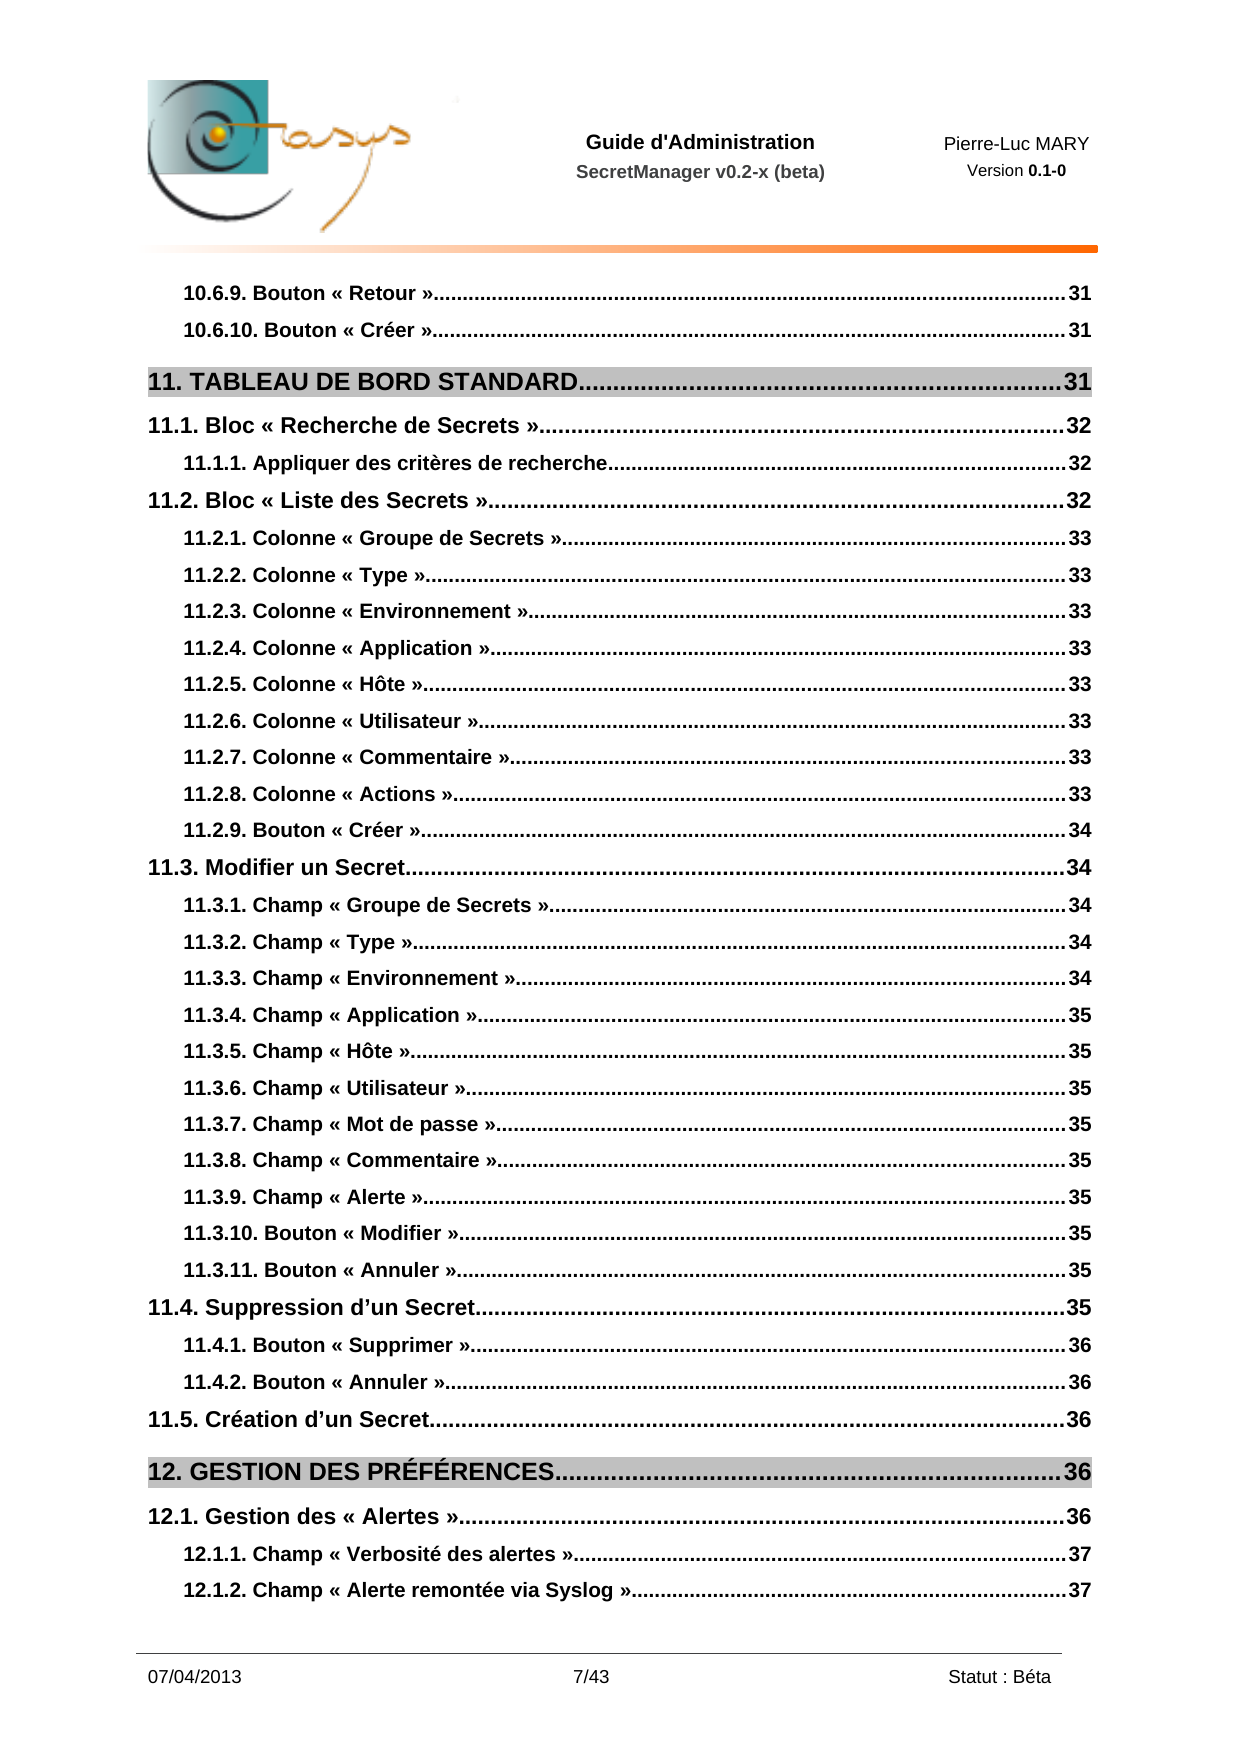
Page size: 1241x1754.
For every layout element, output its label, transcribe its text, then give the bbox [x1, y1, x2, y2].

text 11.3.3. Champ « Environnement » 34 [183, 966, 1092, 990]
text 12. Gestion des préférences 36 [148, 1457, 1092, 1488]
text 12.1.2. Champ « Alerte remontée via Syslog » 37 [183, 1578, 1092, 1602]
text 11.4.2. Bouton « Annuler » 36 [183, 1369, 1092, 1393]
text 11.3.8. Champ « Commentaire » 35 [183, 1148, 1092, 1172]
text 11.3.7. Champ « Mot de passe » 35 [183, 1112, 1092, 1136]
text 10.6.9. Bouton « Retour » 31 [183, 281, 1092, 305]
text 11.4. Suppression d’un Secret 35 [148, 1294, 1092, 1321]
text 11.3.1. Champ « Groupe de Secrets » 34 [183, 893, 1092, 917]
text 11. Tableau de bord standard 31 [148, 367, 1092, 397]
text 12.1.1. Champ « Verbosité des alertes » 37 [183, 1542, 1092, 1566]
text 11.2.3. Colonne « Environnement » 33 [183, 599, 1092, 623]
text 11.2.5. Colonne « Hôte » 33 [183, 672, 1092, 696]
text 11.3. Modifier un Secret 34 [148, 854, 1092, 881]
text 11.2.1. Colonne « Groupe de Secrets » 33 [183, 526, 1092, 550]
text 11.2.9. Bouton « Créer » 34 [183, 818, 1092, 842]
picture [147, 80, 461, 233]
text 11.3.6. Champ « Utilisateur » 35 [183, 1075, 1092, 1099]
text 11.5. Création d’un Secret 36 [148, 1406, 1092, 1432]
text 11.1.1. Appliquer des critères de recherche 32 [183, 451, 1092, 475]
text 11.1. Bloc « Recherche de Secrets » 32 [148, 412, 1092, 438]
text 11.3.5. Champ « Hôte » 35 [183, 1039, 1092, 1063]
text 12.1. Gestion des « Alertes » 36 [148, 1503, 1092, 1529]
text 11.3.2. Champ « Type » 34 [183, 929, 1092, 953]
text 11.2.6. Colonne « Utilisateur » 33 [183, 708, 1092, 732]
text 11.2.2. Colonne « Type » 33 [183, 563, 1092, 587]
text 11.3.10. Bouton « Modifier » 35 [183, 1221, 1092, 1245]
text 11.3.9. Champ « Alerte » 35 [183, 1185, 1092, 1209]
text 10.6.10. Bouton « Créer » 31 [183, 318, 1092, 342]
text 11.3.4. Champ « Application » 35 [183, 1002, 1092, 1026]
text 11.2.7. Colonne « Commentaire » 33 [183, 745, 1092, 769]
text 11.4.1. Bouton « Supprimer » 36 [183, 1333, 1092, 1357]
text 11.2.8. Colonne « Actions » 33 [183, 781, 1092, 805]
text 11.2.4. Colonne « Application » 33 [183, 636, 1092, 659]
text 11.2. Bloc « Liste des Secrets » 32 [148, 487, 1092, 514]
text 11.3.11. Bouton « Annuler » 35 [183, 1258, 1092, 1282]
